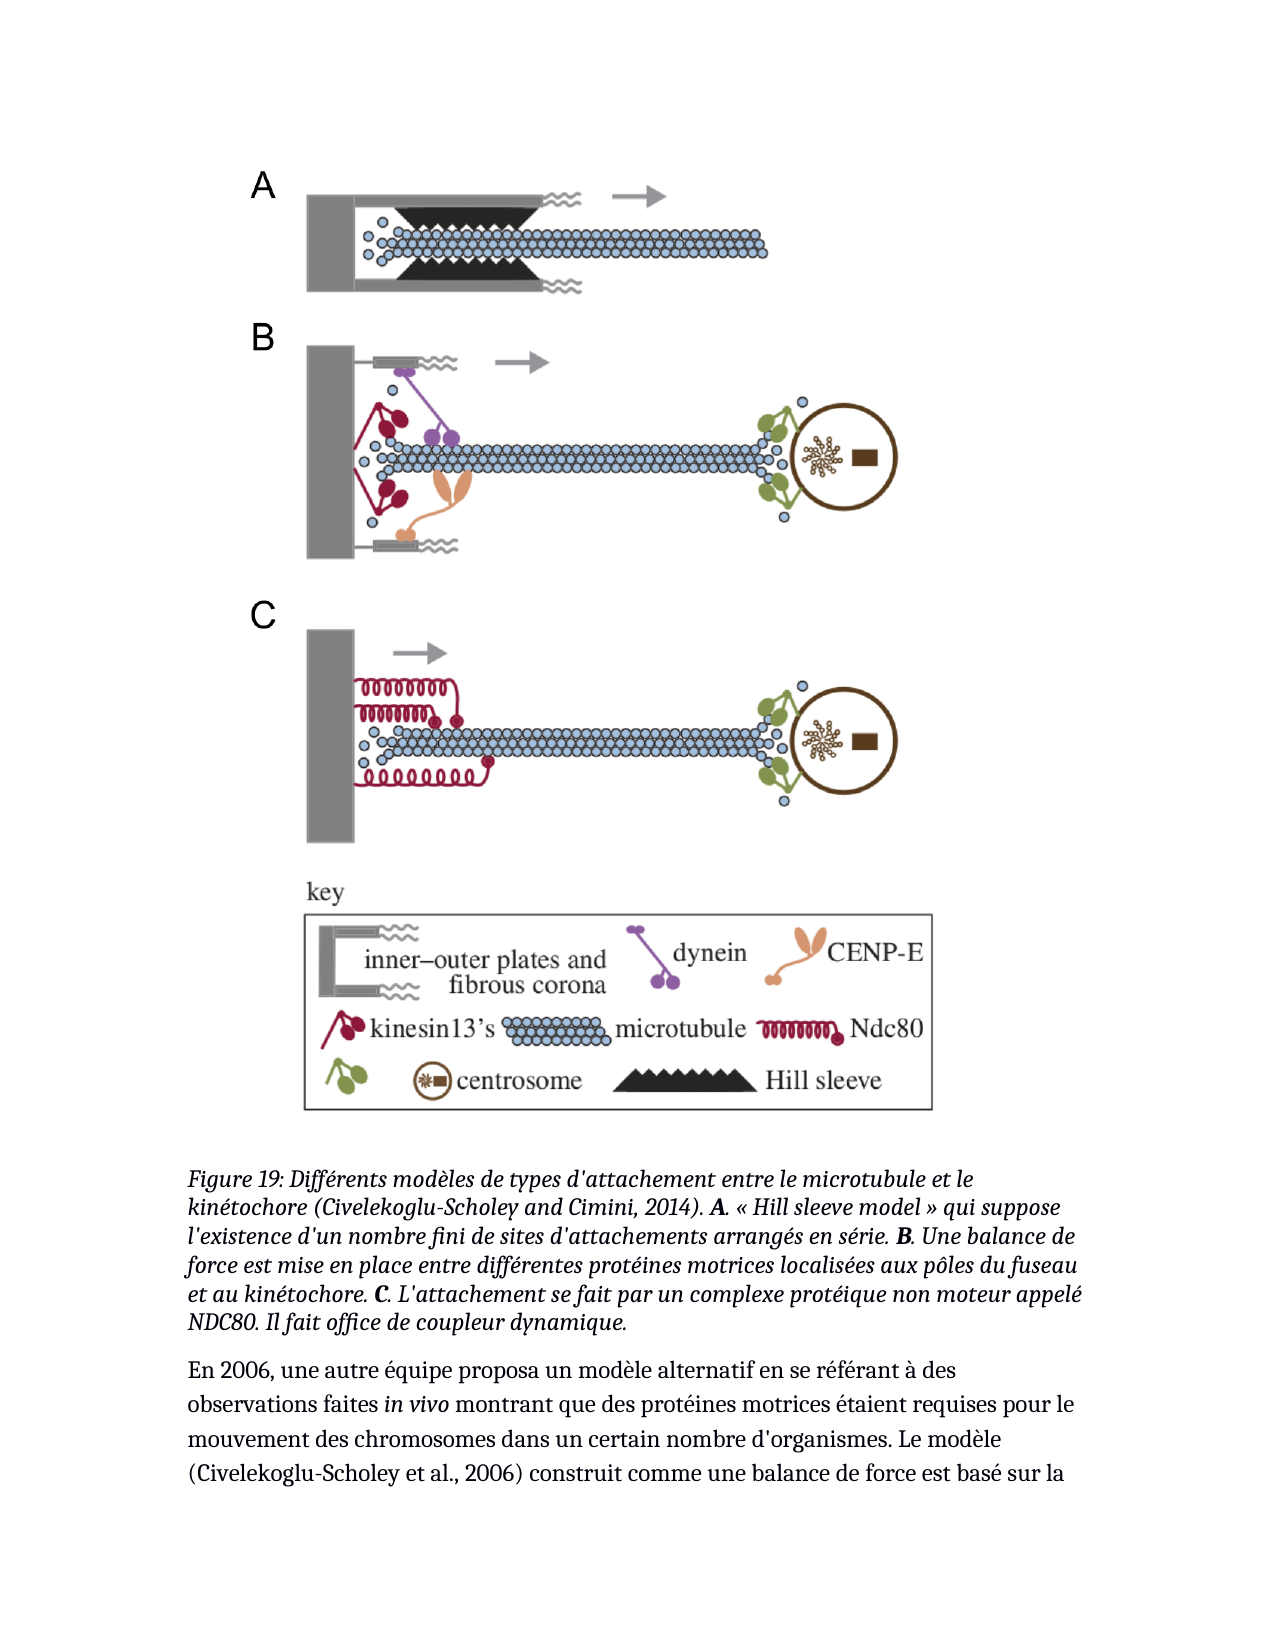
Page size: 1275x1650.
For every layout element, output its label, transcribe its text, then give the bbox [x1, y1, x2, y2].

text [187, 1356, 1087, 1488]
picture [206, 150, 971, 1144]
text Figure 19: Différents modèles de types d'attachement entre le microtubule et le kinétochore (Civelekoglu-Scholey and Cimini, 2014). A. « Hill sleeve model » qui suppose l'existence d'un nombre fini de sites d'attachements arrangés en série. B. Une balance de force est mise en place entre différentes protéines motrices localisées aux pôles du fuseau et au kinétochore. C. L'attachement se fait par un complexe protéique non moteur appelé NDC80. Il fait office de coupleur dynamique. [187, 1164, 1087, 1337]
